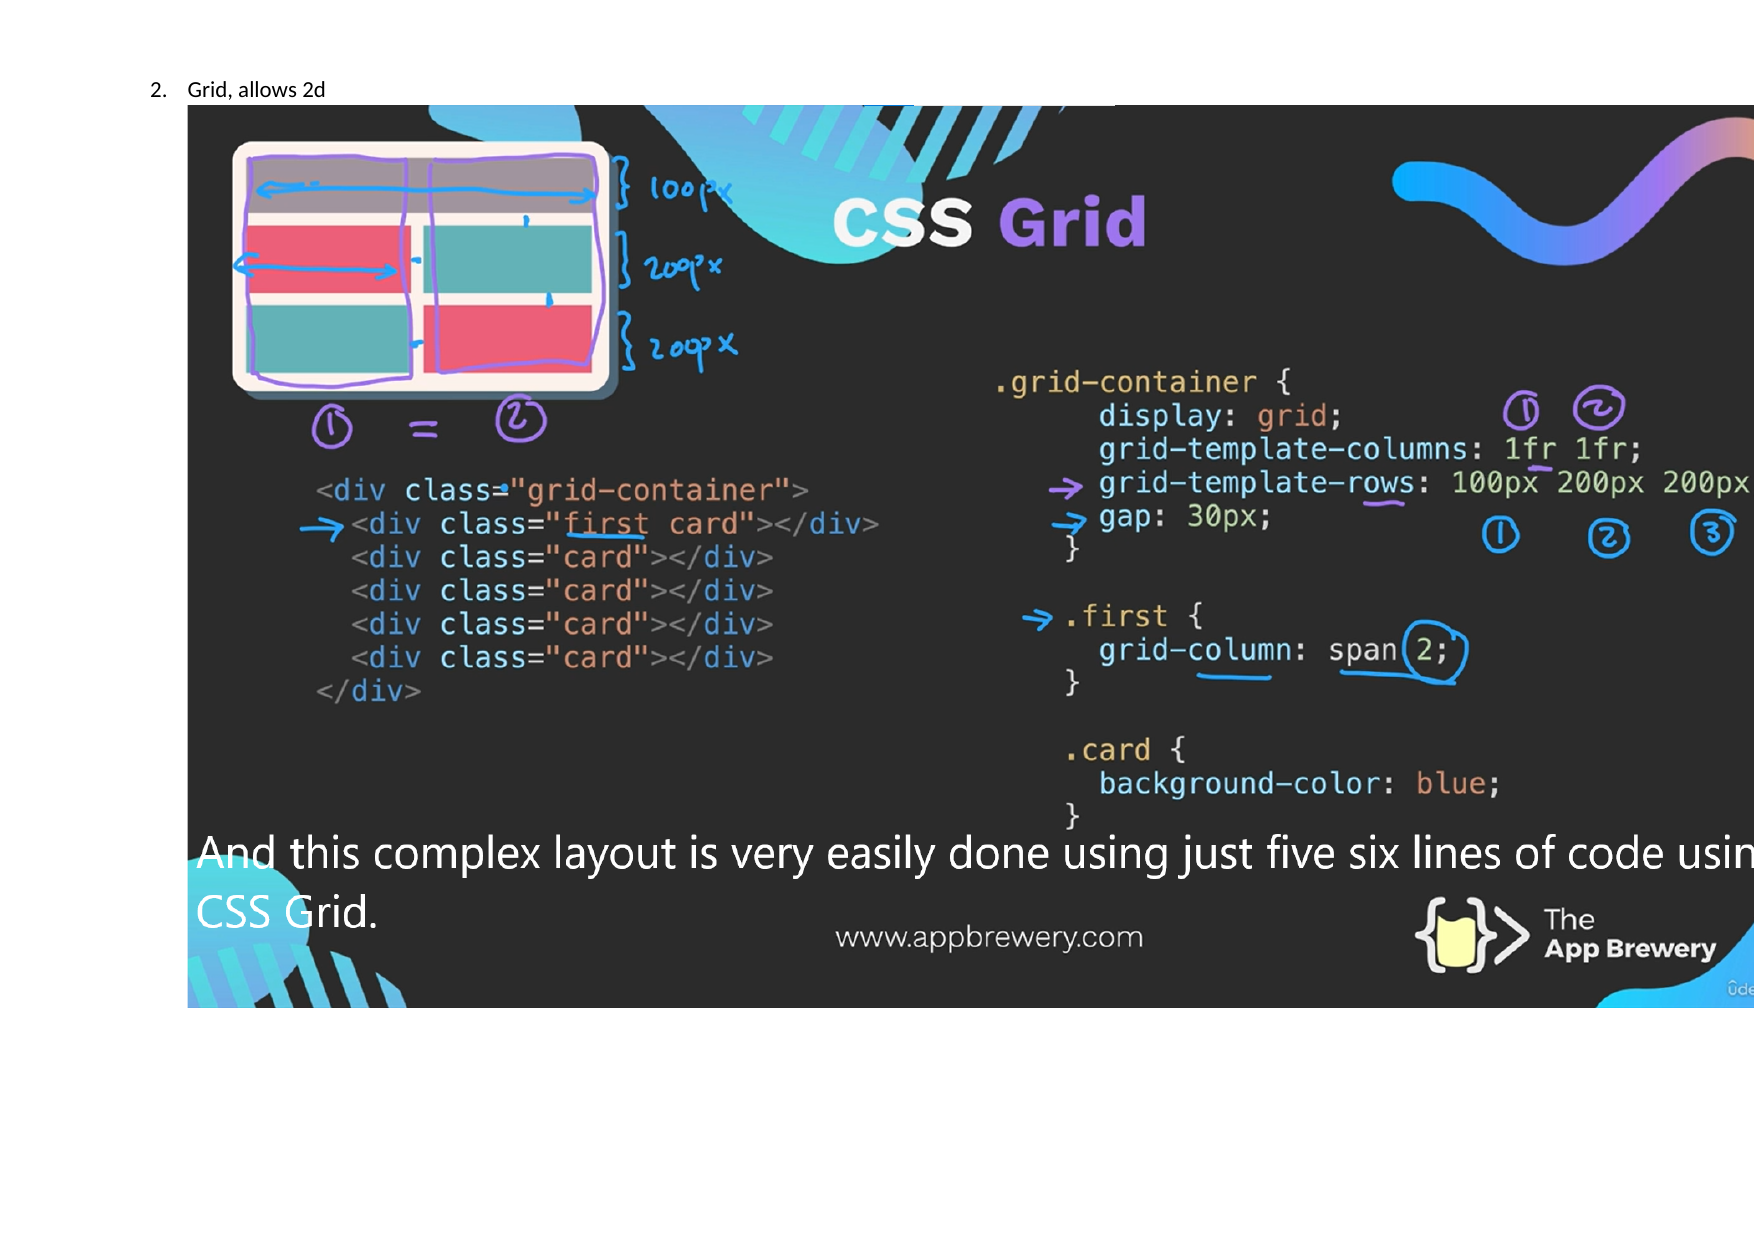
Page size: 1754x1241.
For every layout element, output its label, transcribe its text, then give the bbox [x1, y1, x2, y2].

picture [187, 105, 1754, 1008]
